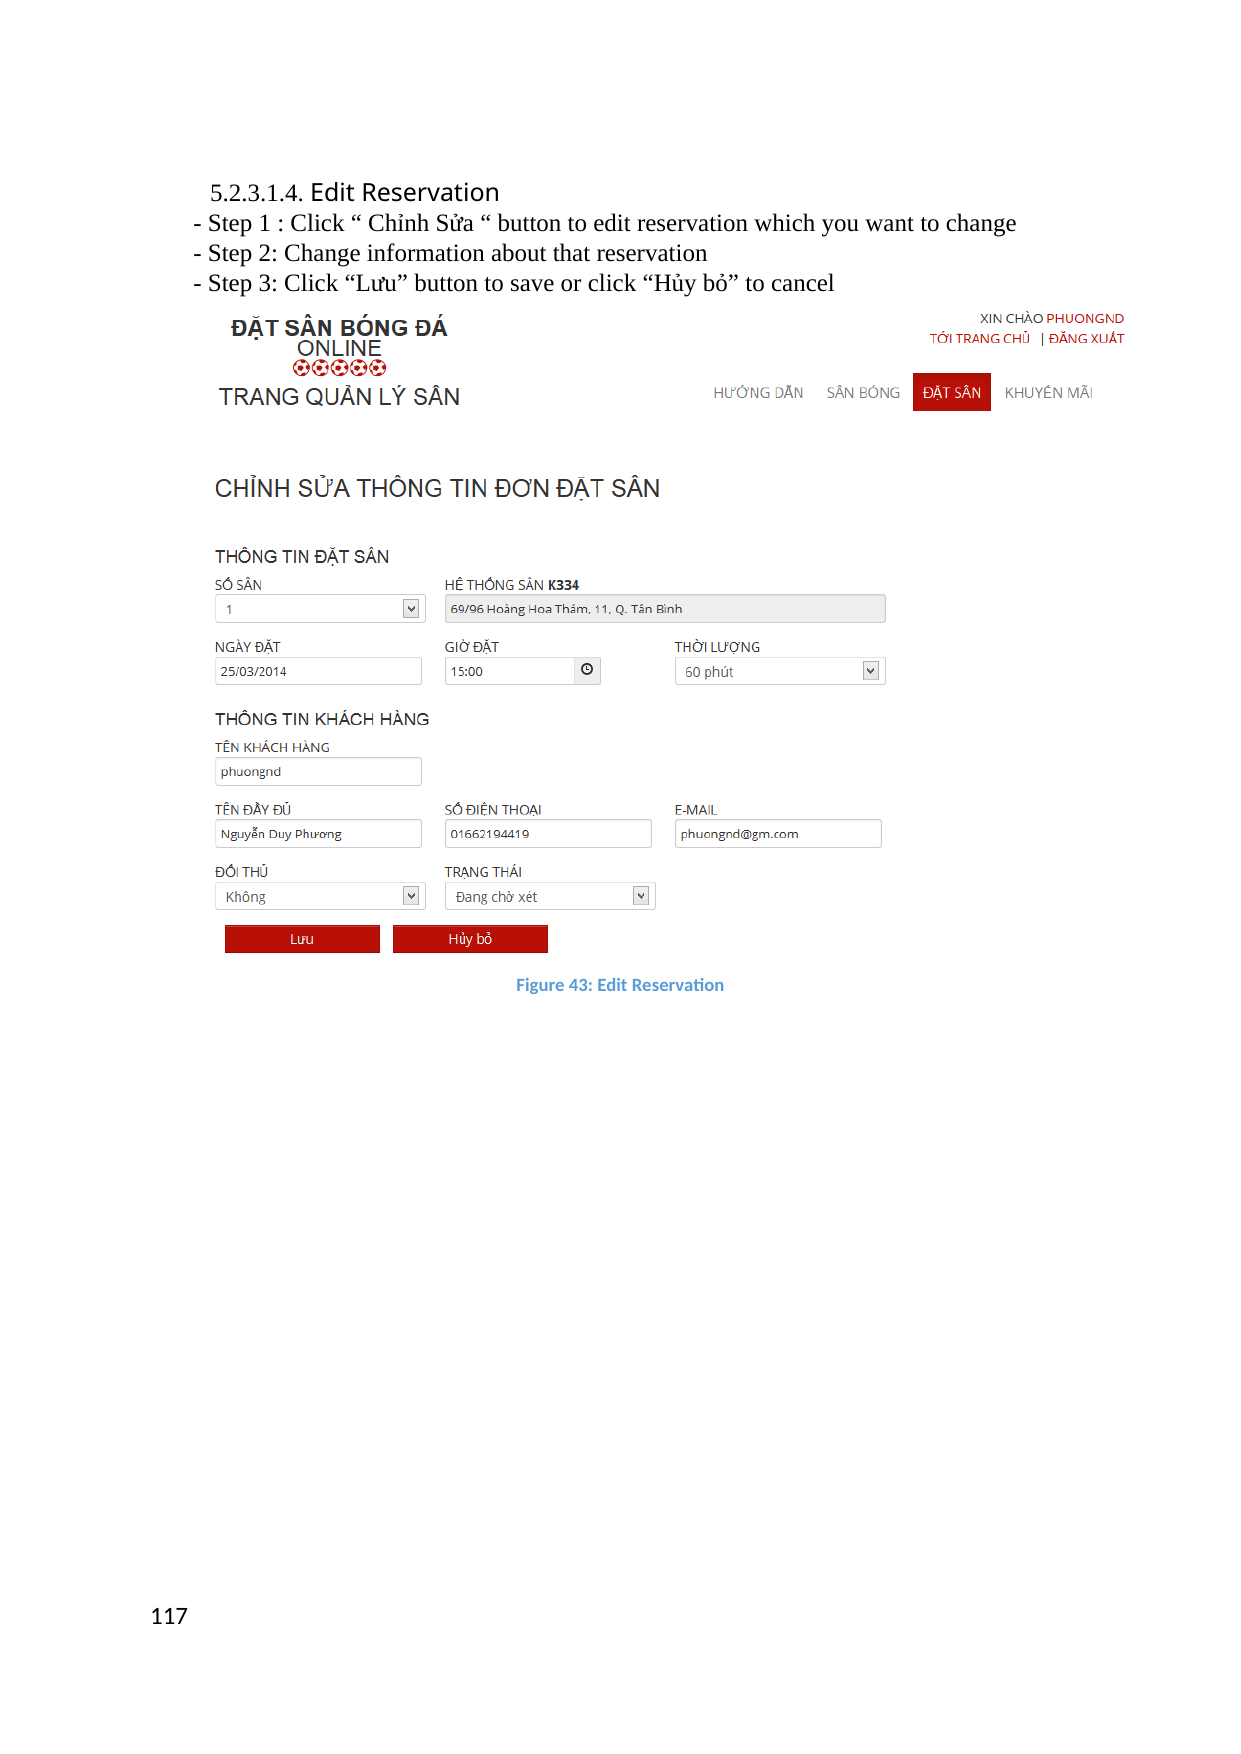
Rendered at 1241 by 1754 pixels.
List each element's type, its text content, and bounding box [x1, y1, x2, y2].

text - Step 2: Change information about that reservation [193, 238, 1091, 267]
subtitle Edit Reservation [210, 175, 1091, 208]
text - Step 1 : Click “ Chỉnh Sửa “ button to edit reservation which you want to change [193, 208, 1091, 237]
text - Step 3: Click “Lưu” button to save or click “Hủy bỏ” to cancel [193, 268, 1091, 297]
picture [193, 298, 1136, 972]
